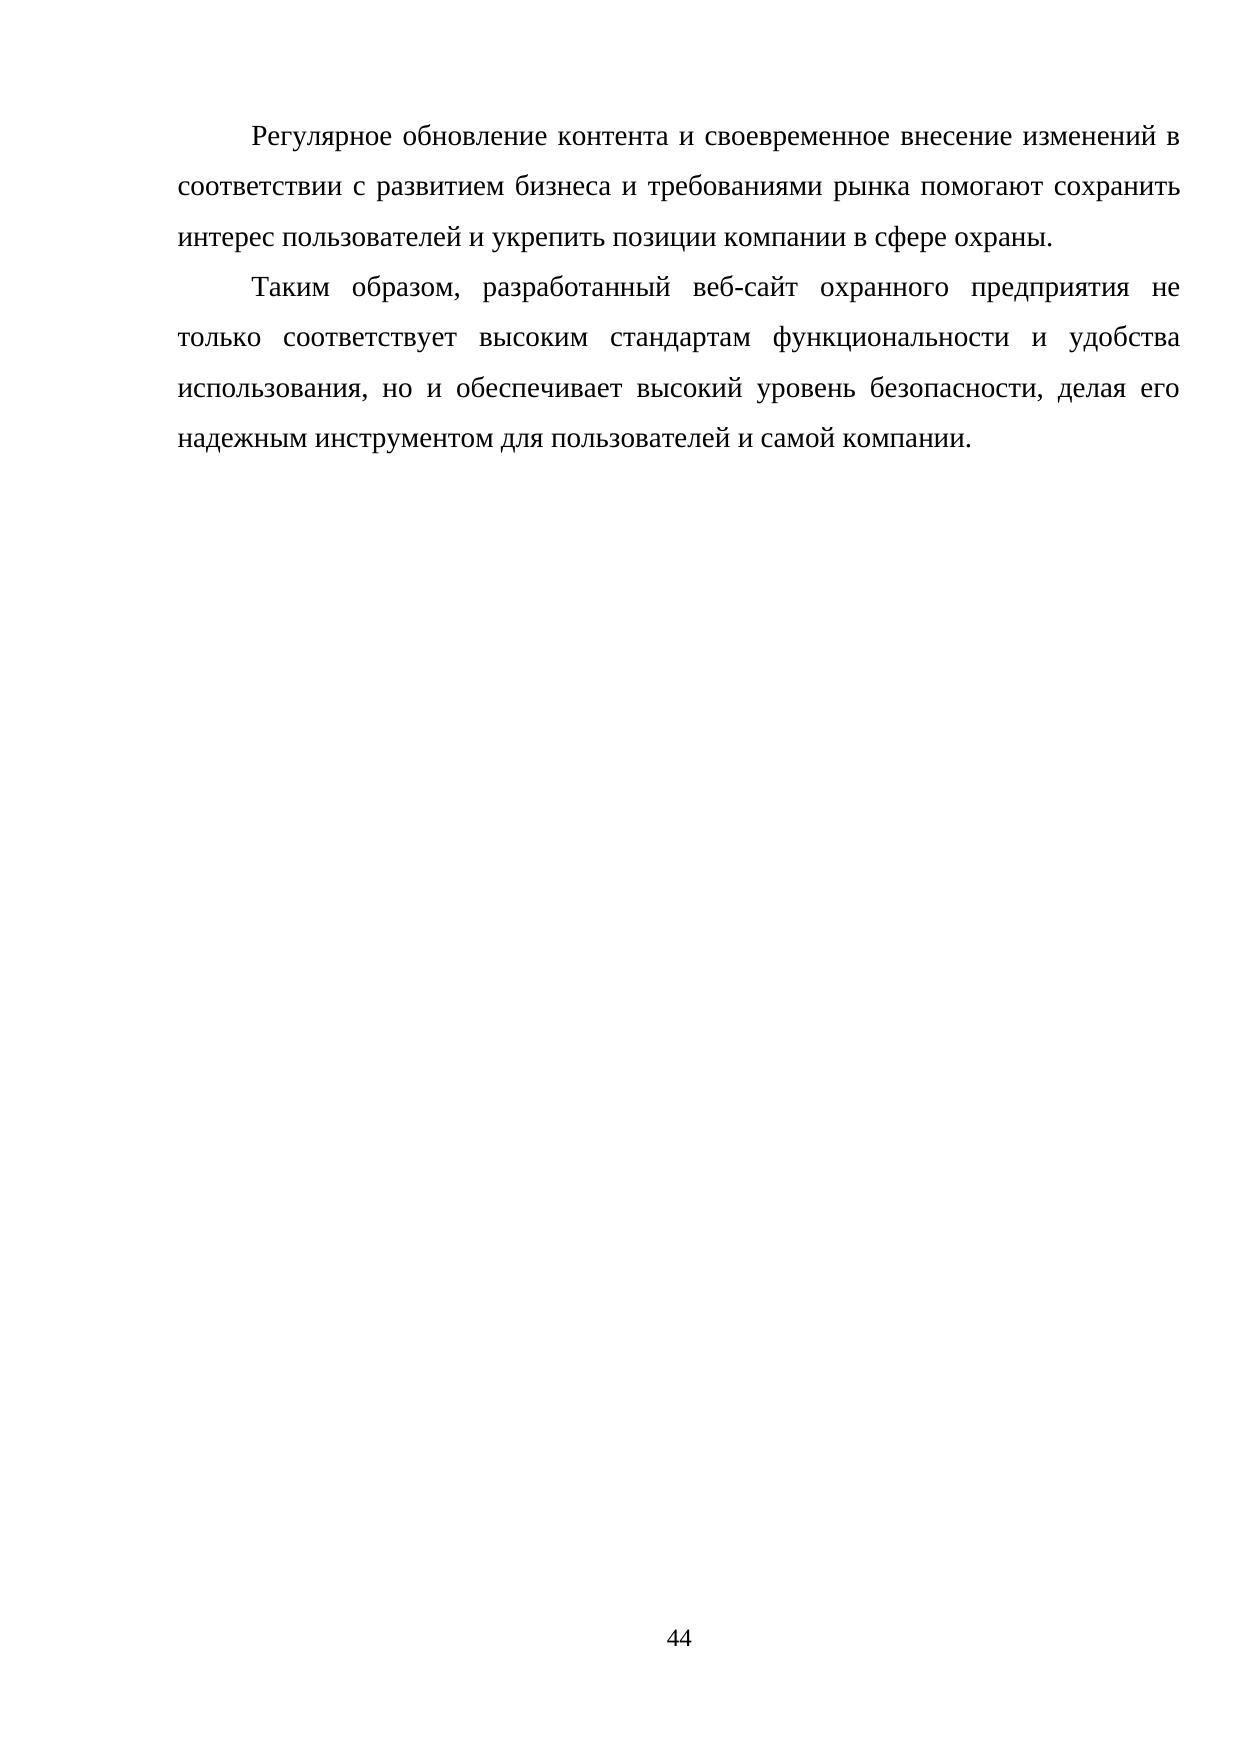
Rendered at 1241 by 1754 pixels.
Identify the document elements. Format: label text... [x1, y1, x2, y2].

text Регулярное обновление контента и своевременное внесение изменений в соответствии с развитием бизнеса и требованиями рынка помогают сохранить интерес пользователей и укрепить позиции компании в сфере охраны. [177, 118, 1181, 252]
text Таким образом, разработанный веб-сайт охранного предприятия не только соответствует высоким стандартам функциональности и удобства использования, но и обеспечивает высокий уровень безопасности, делая его надежным инструментом для пользователей и самой компании. [177, 269, 1181, 453]
